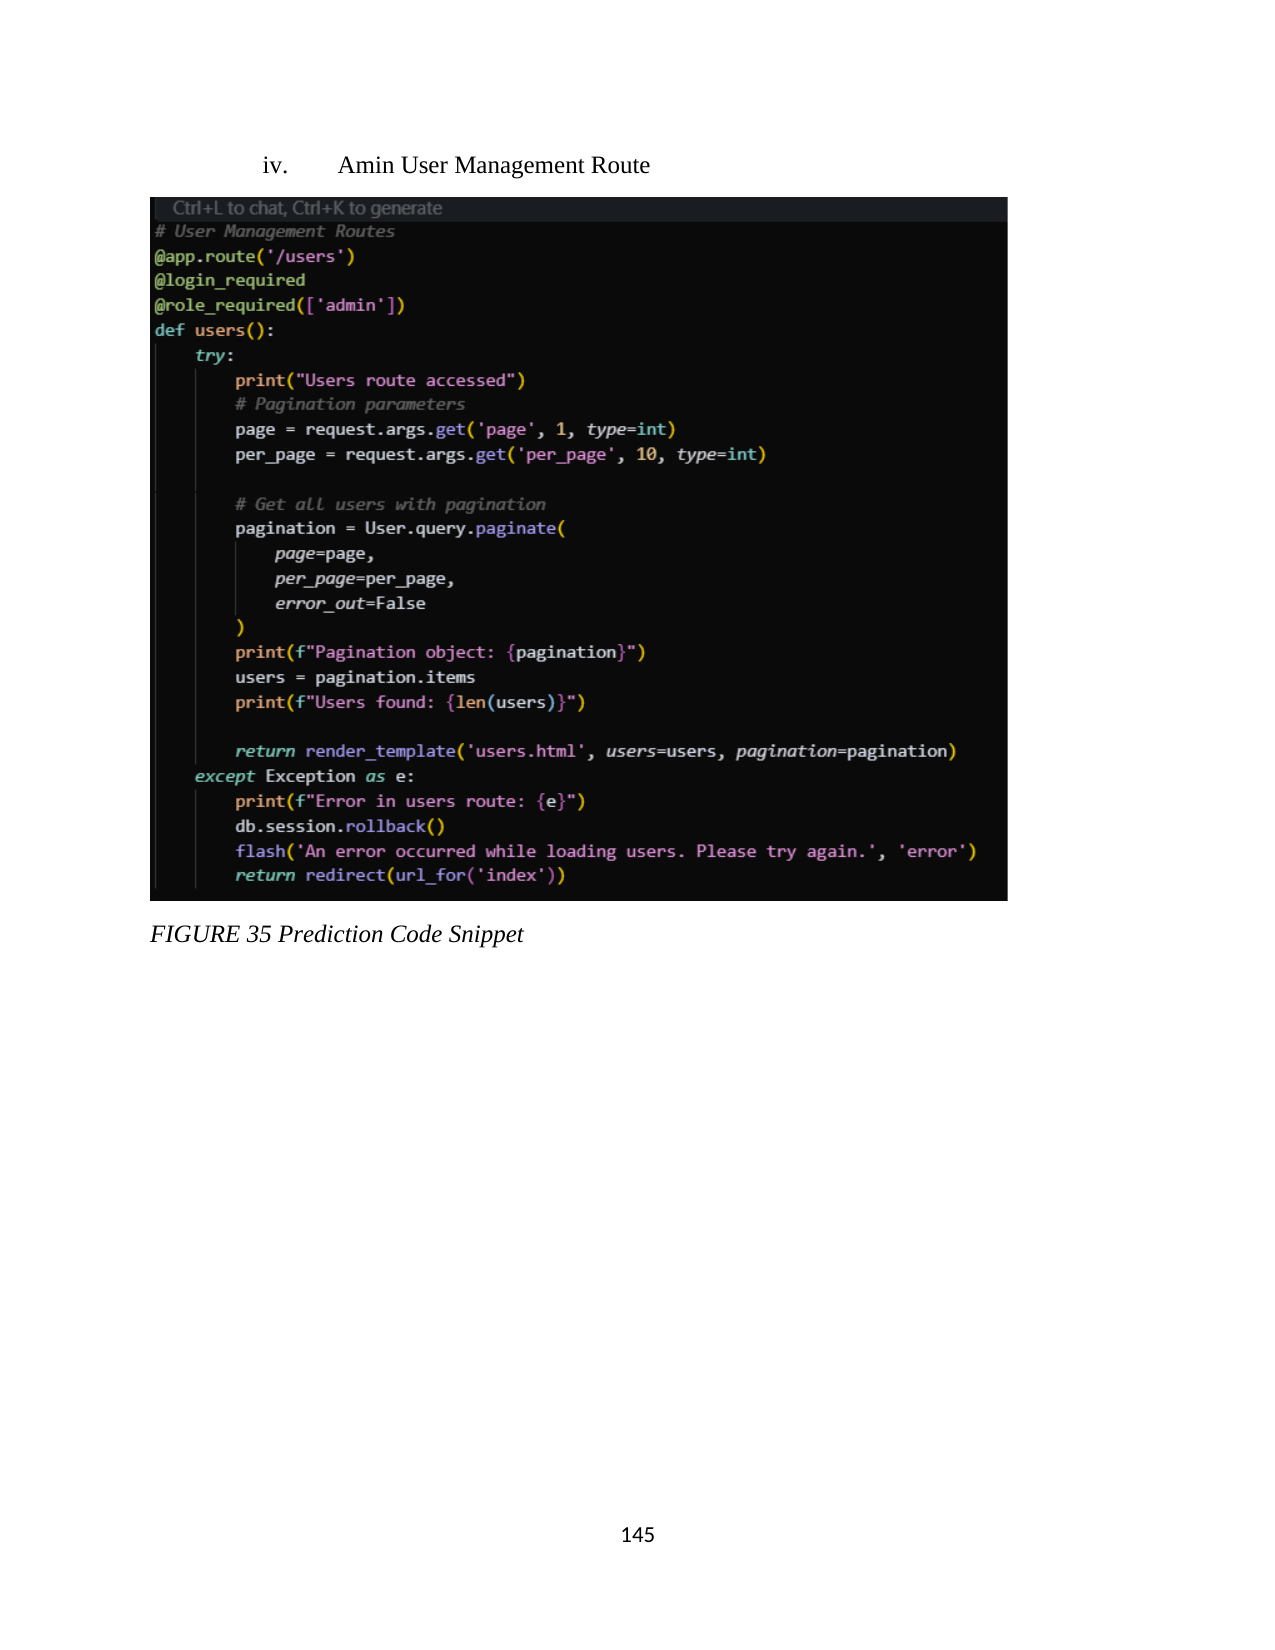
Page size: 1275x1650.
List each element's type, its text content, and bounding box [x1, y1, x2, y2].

picture [150, 197, 1008, 901]
list Amin User Management Route [262, 150, 1125, 179]
